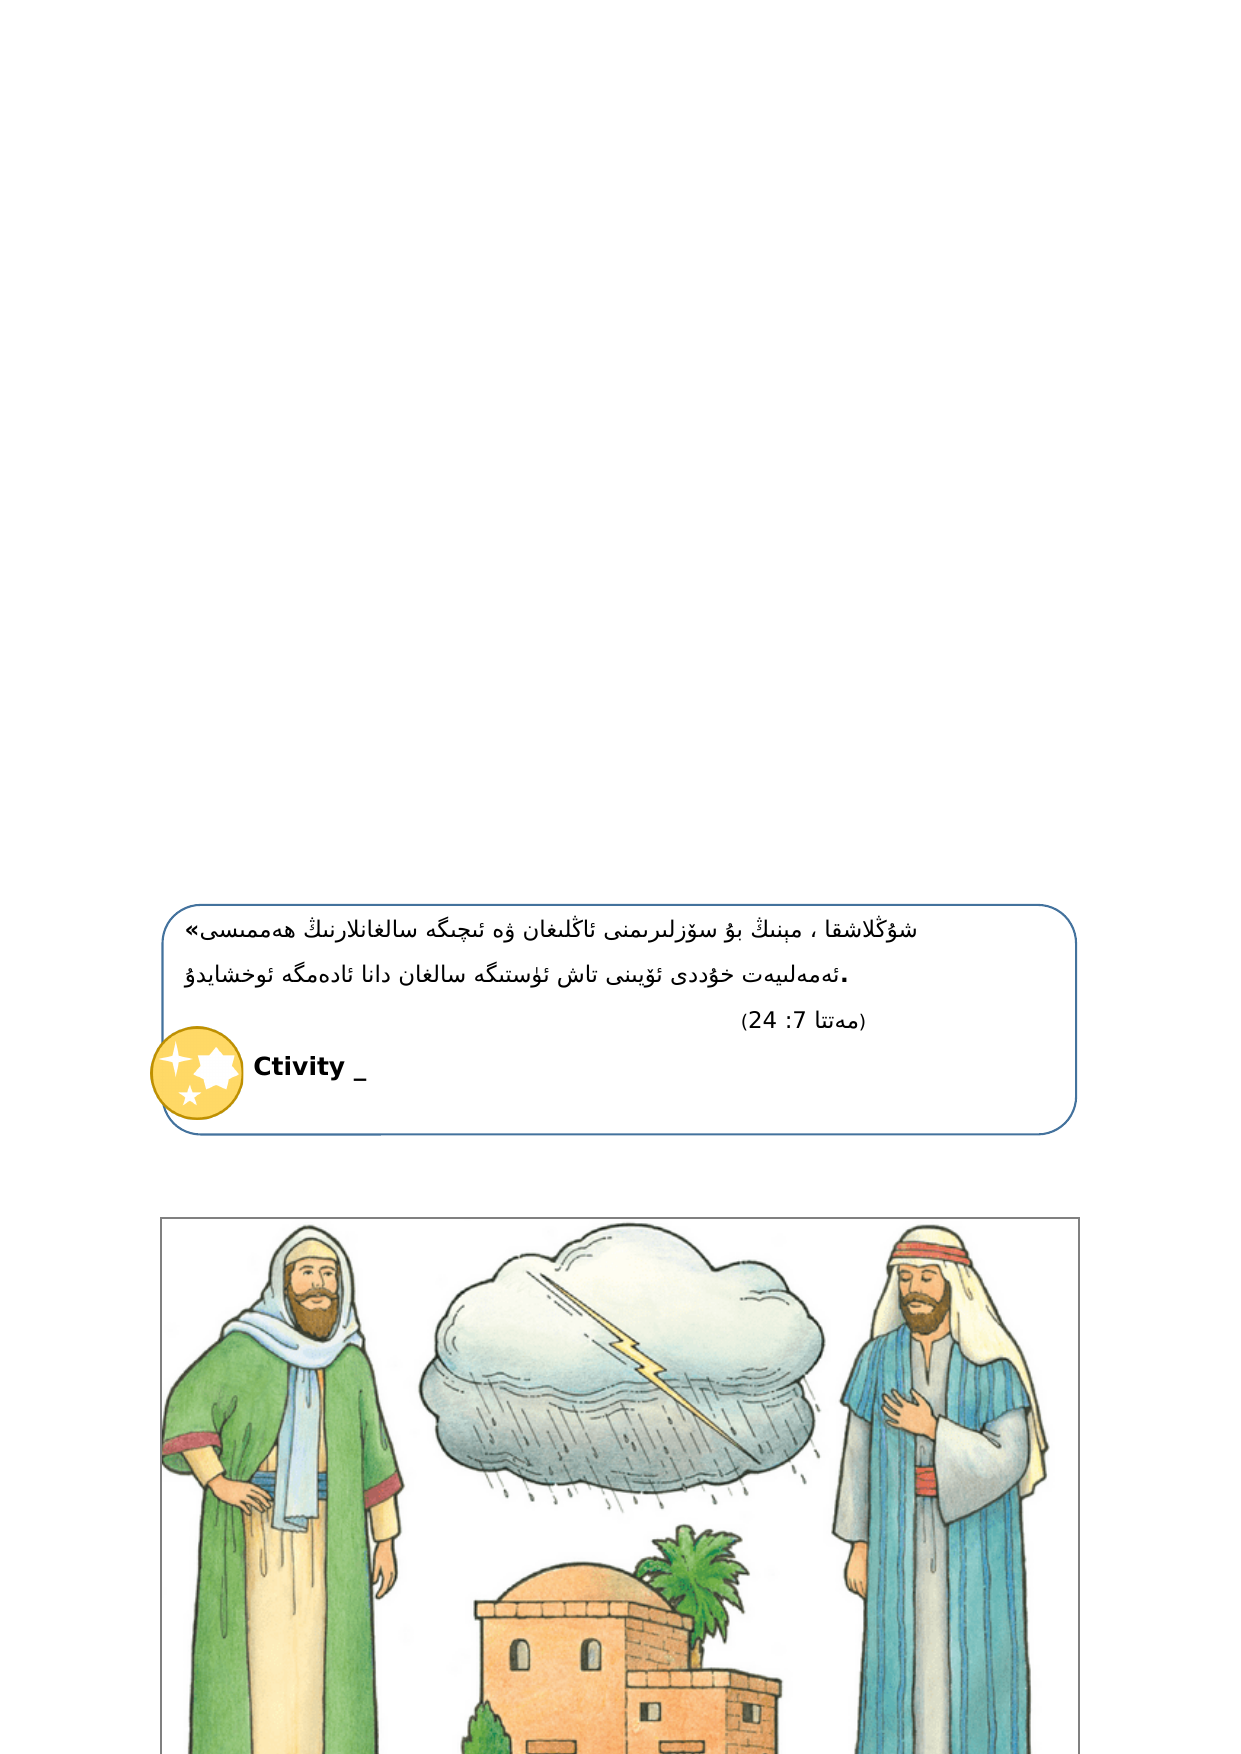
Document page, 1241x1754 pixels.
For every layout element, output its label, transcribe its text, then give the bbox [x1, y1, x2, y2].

picture [162, 1219, 1078, 1754]
picture [150, 1026, 244, 1120]
text ئەمەلىيەت خۇددى ئۆيىنى تاش ئۈستىگە سالغان دانا ئادەمگە ئوخشايدۇ. [150, 961, 1090, 988]
text «شۇڭلاشقا ، مېنىڭ بۇ سۆزلىرىمنى ئاڭلىغان ۋە ئىچىگە سالغانلارنىڭ ھەممىسى [150, 916, 1090, 943]
text Ctivity _ [244, 1052, 1090, 1081]
text (مەتتا 7: 24) [150, 1007, 1090, 1033]
